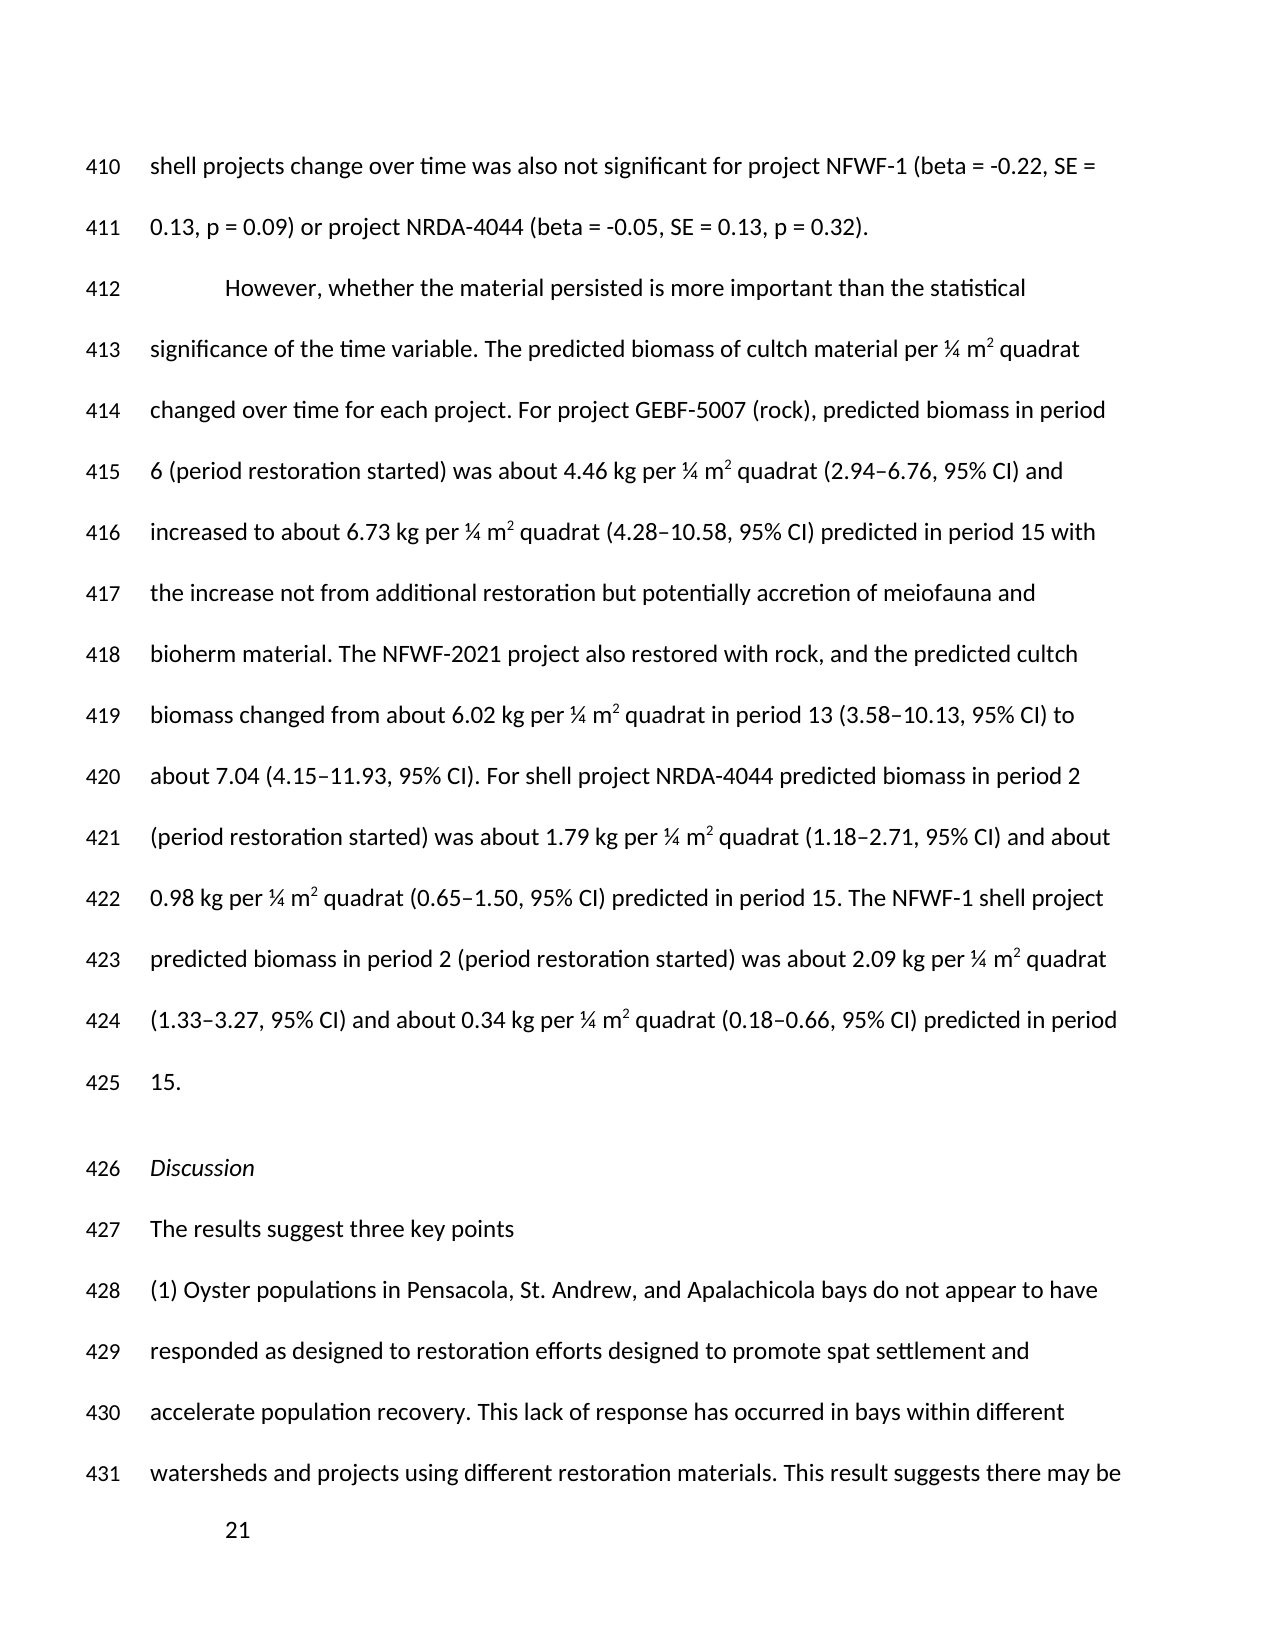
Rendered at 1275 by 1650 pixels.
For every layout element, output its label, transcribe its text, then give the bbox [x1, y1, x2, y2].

subtitle Discussion [150, 1152, 1125, 1182]
text The results suggest three key points [150, 1213, 1125, 1243]
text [150, 150, 1125, 242]
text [150, 1274, 1125, 1487]
text However, whether the material persisted is more important than the statistical significance of the time variable. The predicted biomass of cultch material per ¼ m2 quadrat changed over time for each project. For project GEBF-5007 (rock), predicted biomass in period 6 (period restoration started) was about 4.46 kg per ¼ m2 quadrat (2.94–6.76, 95% CI) and increased to about 6.73 kg per ¼ m2 quadrat (4.28–10.58, 95% CI) predicted in period 15 with the increase not from additional restoration but potentially accretion of meiofauna and bioherm material. The NFWF-2021 project also restored with rock, and the predicted cultch biomass changed from about 6.02 kg per ¼ m2 quadrat in period 13 (3.58–10.13, 95% CI) to about 7.04 (4.15–11.93, 95% CI). For shell project NRDA-4044 predicted biomass in period 2 (period restoration started) was about 1.79 kg per ¼ m2 quadrat (1.18–2.71, 95% CI) and about 0.98 kg per ¼ m2 quadrat (0.65–1.50, 95% CI) predicted in period 15. The NFWF-1 shell project predicted biomass in period 2 (period restoration started) was about 2.09 kg per ¼ m2 quadrat (1.33–3.27, 95% CI) and about 0.34 kg per ¼ m2 quadrat (0.18–0.66, 95% CI) predicted in period 15. [150, 272, 1125, 1096]
